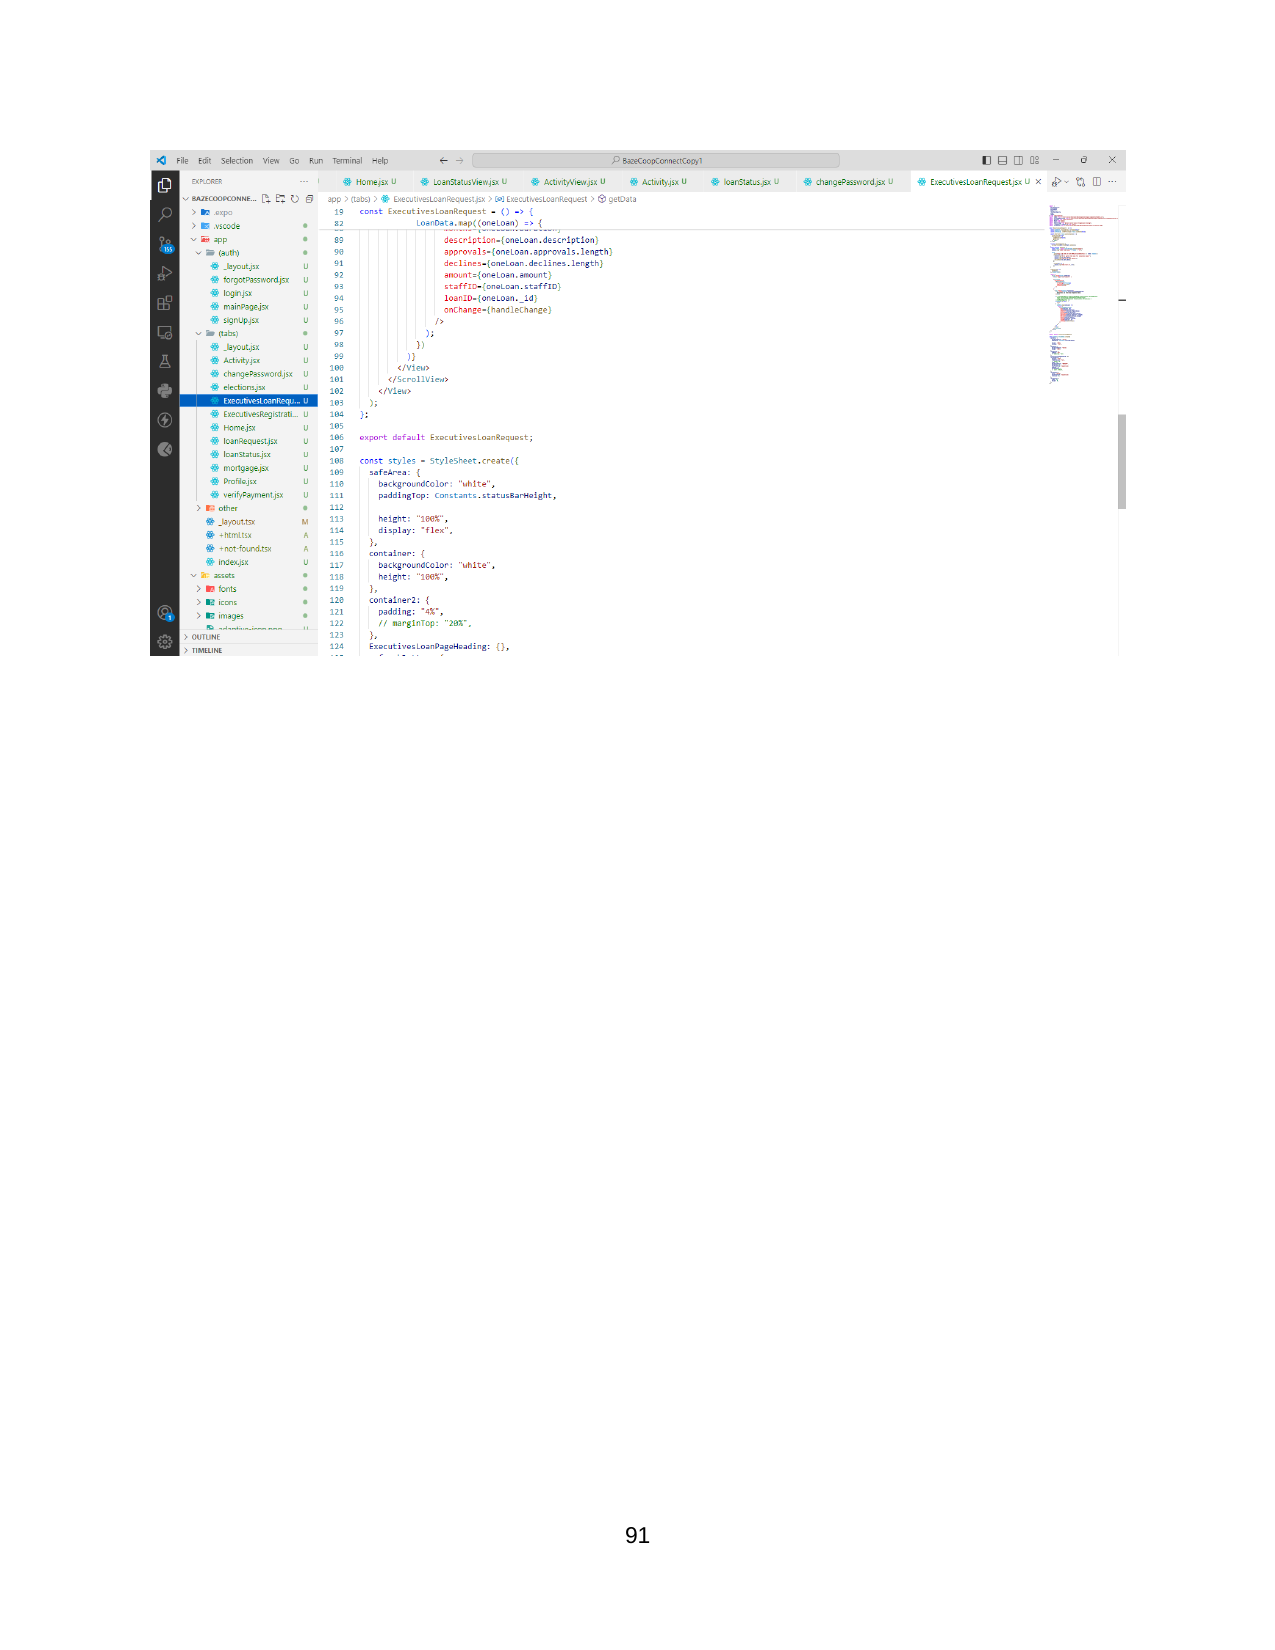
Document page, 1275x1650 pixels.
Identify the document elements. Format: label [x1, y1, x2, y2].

picture [150, 150, 1126, 656]
